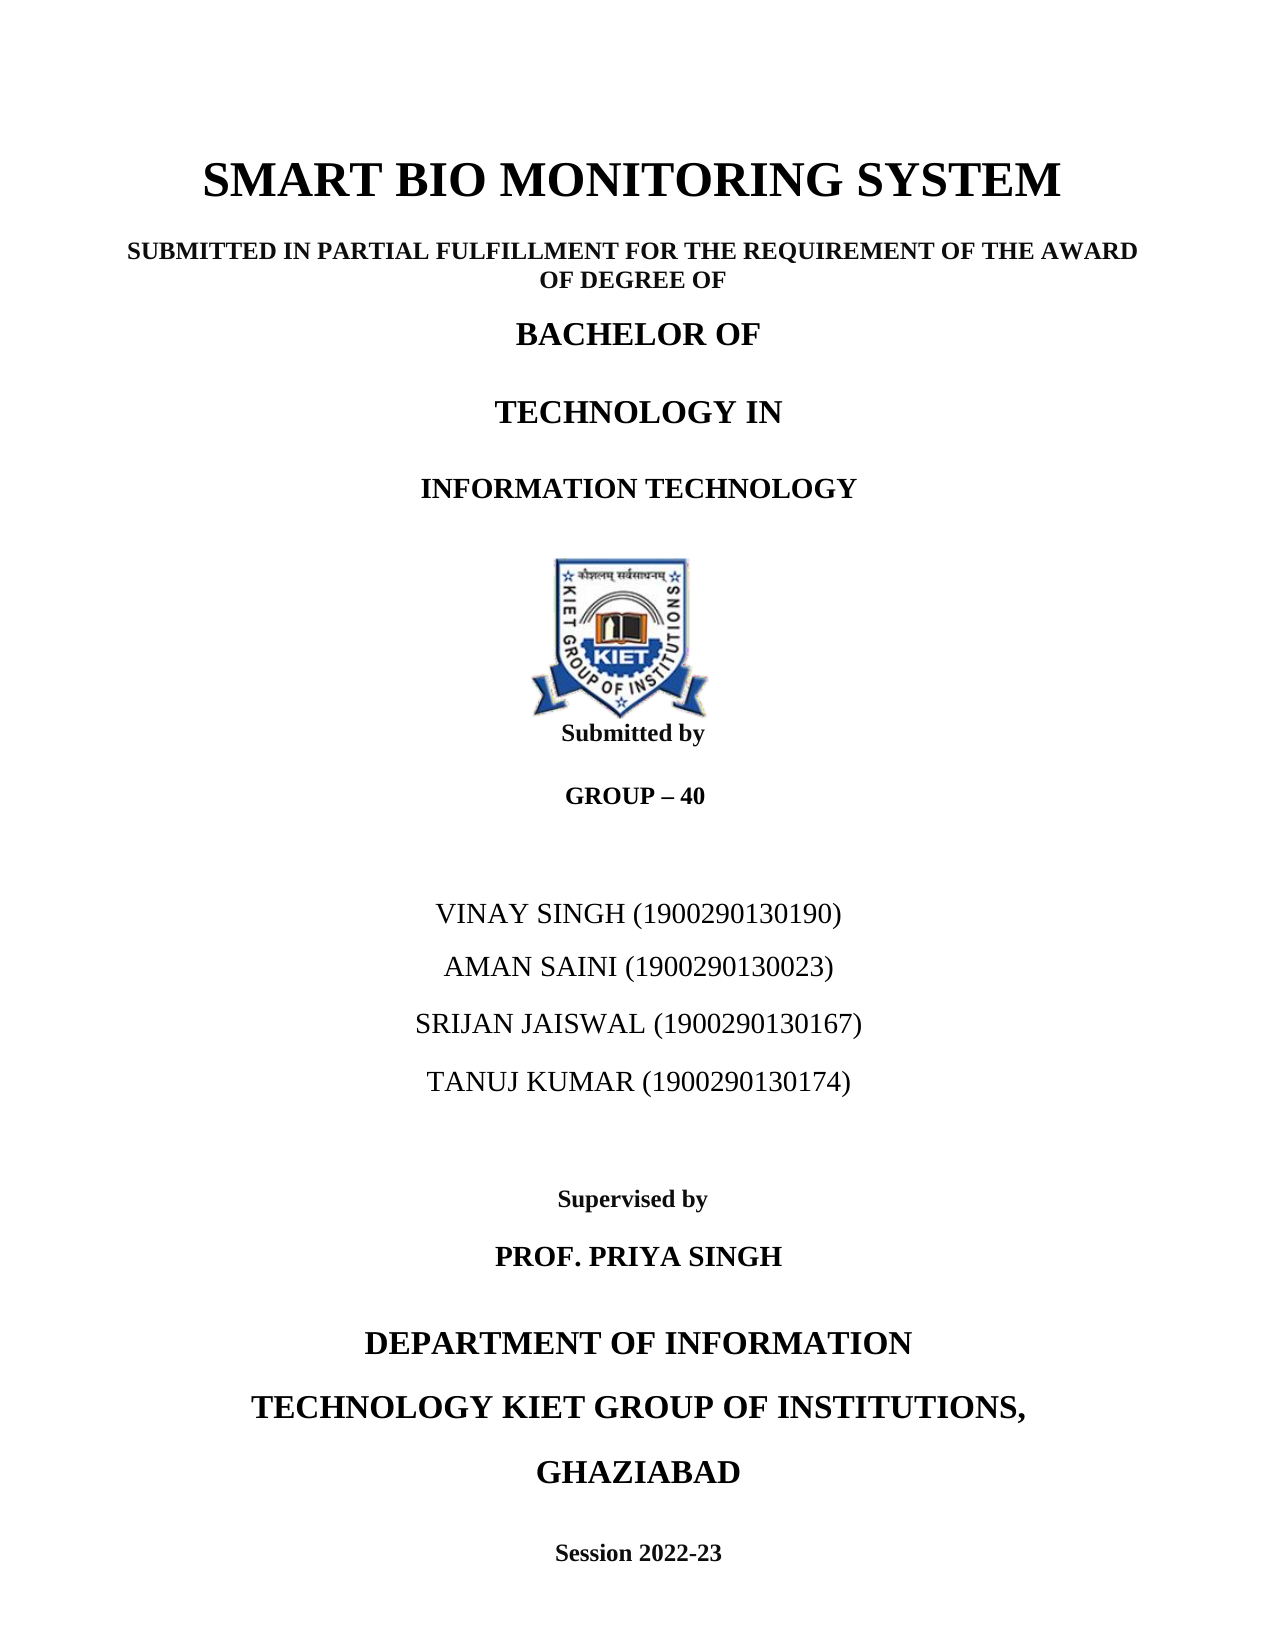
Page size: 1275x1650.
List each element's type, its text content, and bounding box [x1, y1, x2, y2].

subtitle DEPARTMENT OF INFORMATION TECHNOLOGY KIET GROUP OF INSTITUTIONS, GHAZIABAD [239, 1323, 1038, 1490]
picture [531, 558, 709, 719]
title SMART BIO MONITORING SYSTEM [124, 150, 1139, 208]
text TANUJ KUMAR (1900290130174) [126, 1064, 1151, 1098]
text SUBMITTED IN PARTIAL FULFILLMENT FOR THE REQUIREMENT OF THE AWARD OF DEGREE OF [126, 236, 1139, 293]
text Supervised by [557, 1184, 1171, 1212]
text PROF. PRIYA SINGH [126, 1239, 1151, 1272]
text Submitted by GROUP – 40 [557, 719, 709, 809]
text Session 2022-23 [555, 1538, 1171, 1567]
text INFORMATION TECHNOLOGY [126, 471, 1151, 505]
text AMAN SAINI (1900290130023) [126, 949, 1151, 983]
subtitle SRIJAN JAISWAL (1900290130167) [407, 1007, 870, 1040]
text VINAY SINGH (1900290130190) [126, 896, 1151, 929]
subtitle BACHELOR OF TECHNOLOGY IN [390, 314, 886, 431]
